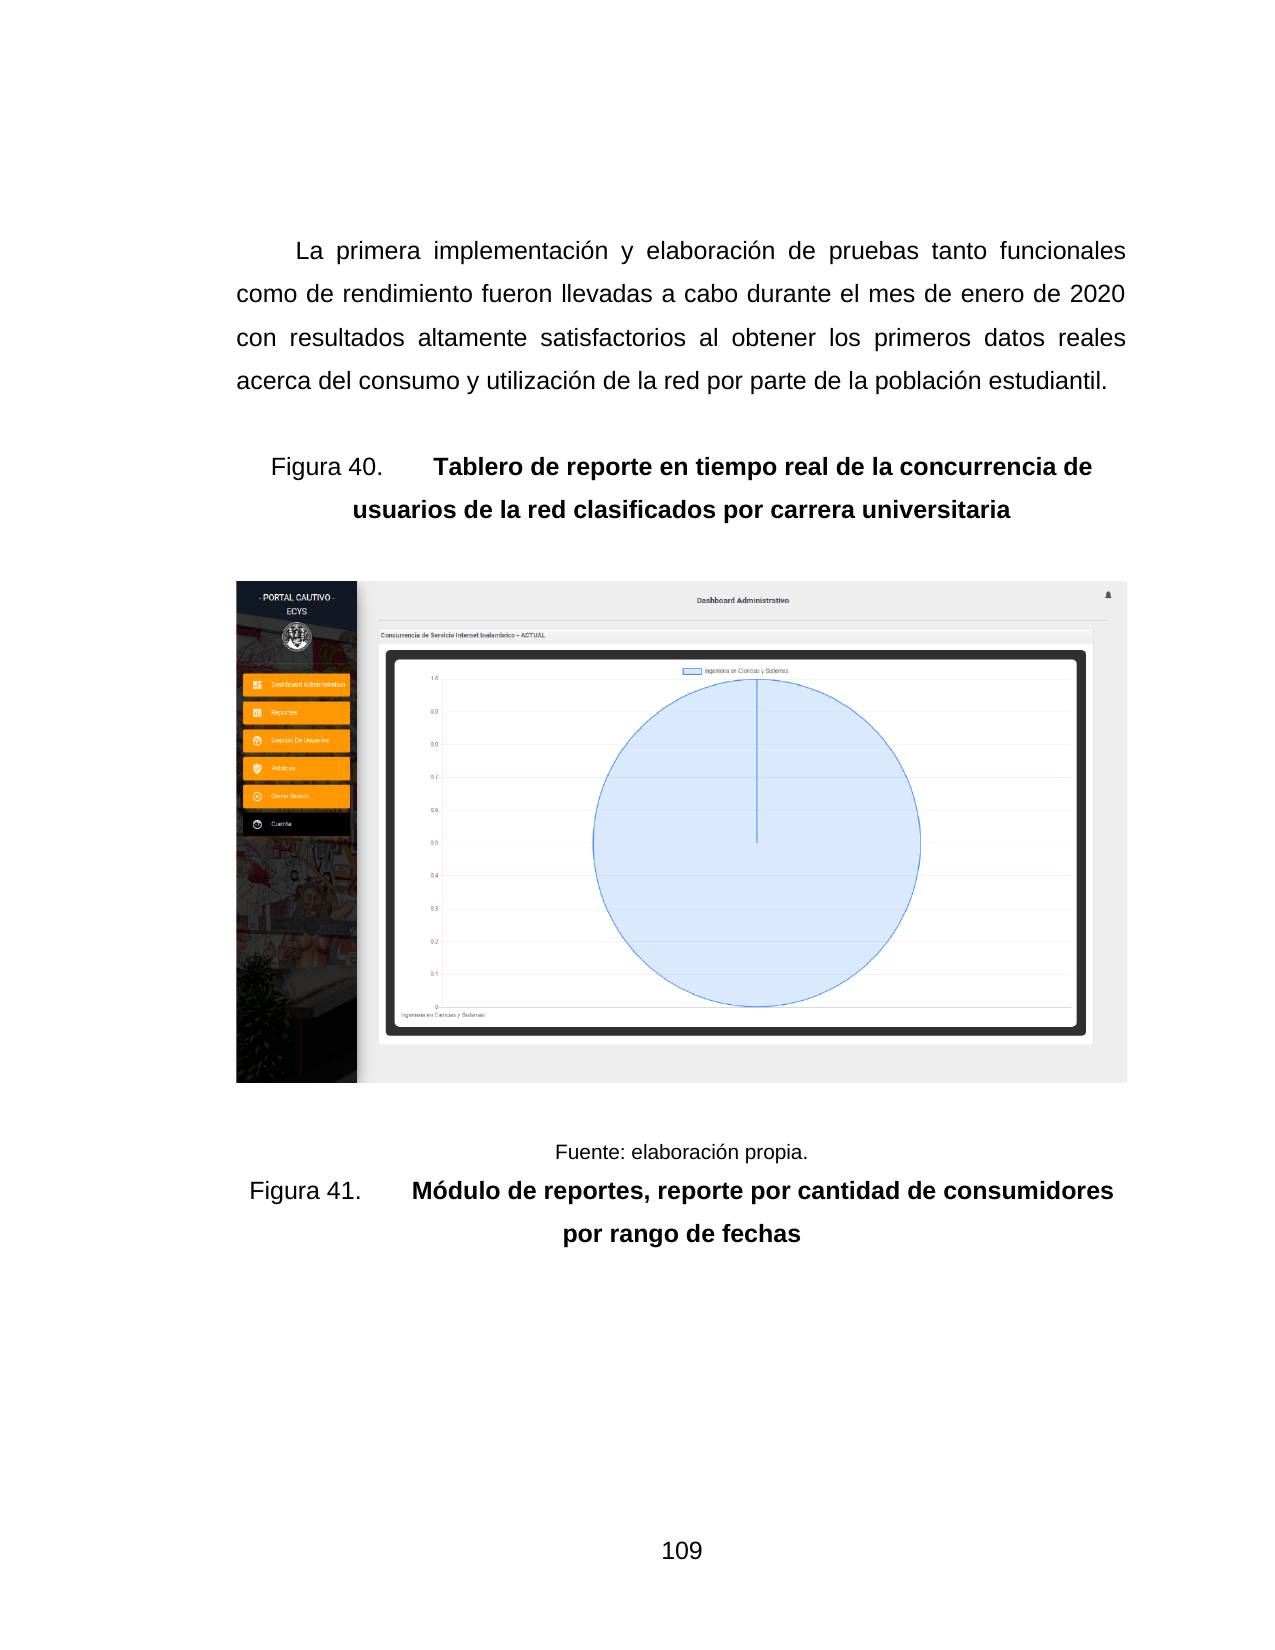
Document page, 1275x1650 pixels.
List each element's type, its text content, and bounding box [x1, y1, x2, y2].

text Fuente: elaboración propia. [236, 1140, 1127, 1164]
text Tablero de reporte en tiempo real de la concurrencia de usuarios de la red clasificados por carrera universitaria [236, 452, 1127, 524]
picture [236, 581, 1128, 1083]
text Módulo de reportes, reporte por cantidad de consumidores por rango de fechas [236, 1176, 1127, 1248]
text La primera implementación y elaboración de pruebas tanto funcionales como de rendimiento fueron llevadas a cabo durante el mes de enero de 2020 con resultados altamente satisfactorios al obtener los primeros datos reales acerca del consumo y utilización de la red por parte de la población estudiantil. [236, 236, 1127, 394]
